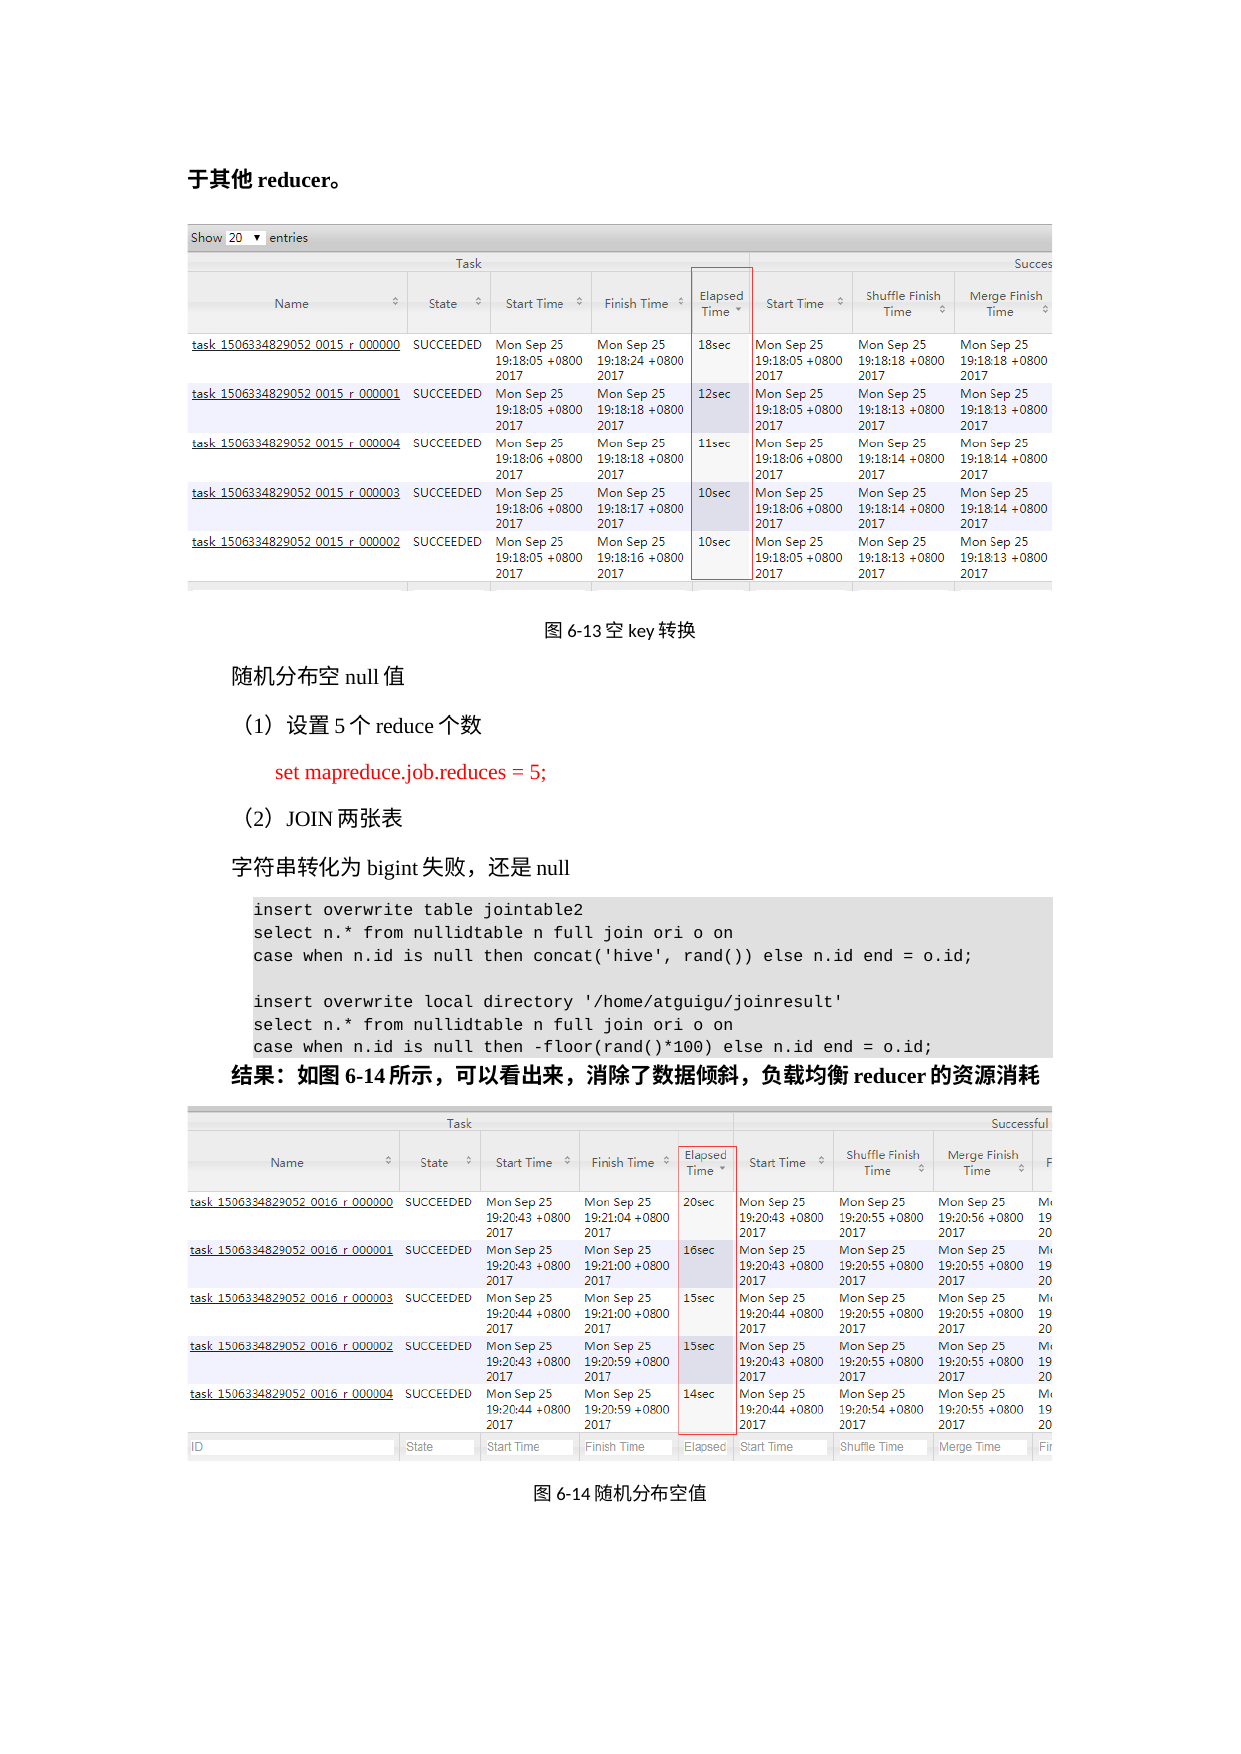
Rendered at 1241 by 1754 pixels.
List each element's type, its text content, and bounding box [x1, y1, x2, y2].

picture [187, 220, 1053, 591]
text 图6-14 随机分布空值 [187, 1476, 1053, 1509]
text 图6-13 空key转换 [187, 613, 1053, 645]
text set mapreduce.job.reduces = 5; [231, 756, 1053, 788]
picture [187, 1106, 1053, 1461]
text select n.* from nullidtable n full join ori o on [253, 920, 1053, 943]
text 字符串转化为bigint失败，还是null [187, 849, 1053, 882]
text case when n.id is null then concat('hive', rand()) else n.id end = o.id; [253, 943, 1053, 966]
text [187, 162, 1053, 194]
text （1）设置5个reduce个数 [187, 707, 1053, 740]
text （2）JOIN两张表 [187, 801, 1053, 833]
text insert overwrite local directory '/home/atguigu/joinresult' [253, 989, 1053, 1012]
text 结果：如图6-14所示，可以看出来，消除了数据倾斜，负载均衡reducer的资源消耗 [187, 1058, 1053, 1090]
text 随机分布空null值 [187, 659, 1053, 691]
text case when n.id is null then -floor(rand()*100) else n.id end = o.id; [253, 1035, 1053, 1058]
text insert overwrite table jointable2 [253, 897, 1053, 920]
text select n.* from nullidtable n full join ori o on [253, 1012, 1053, 1035]
